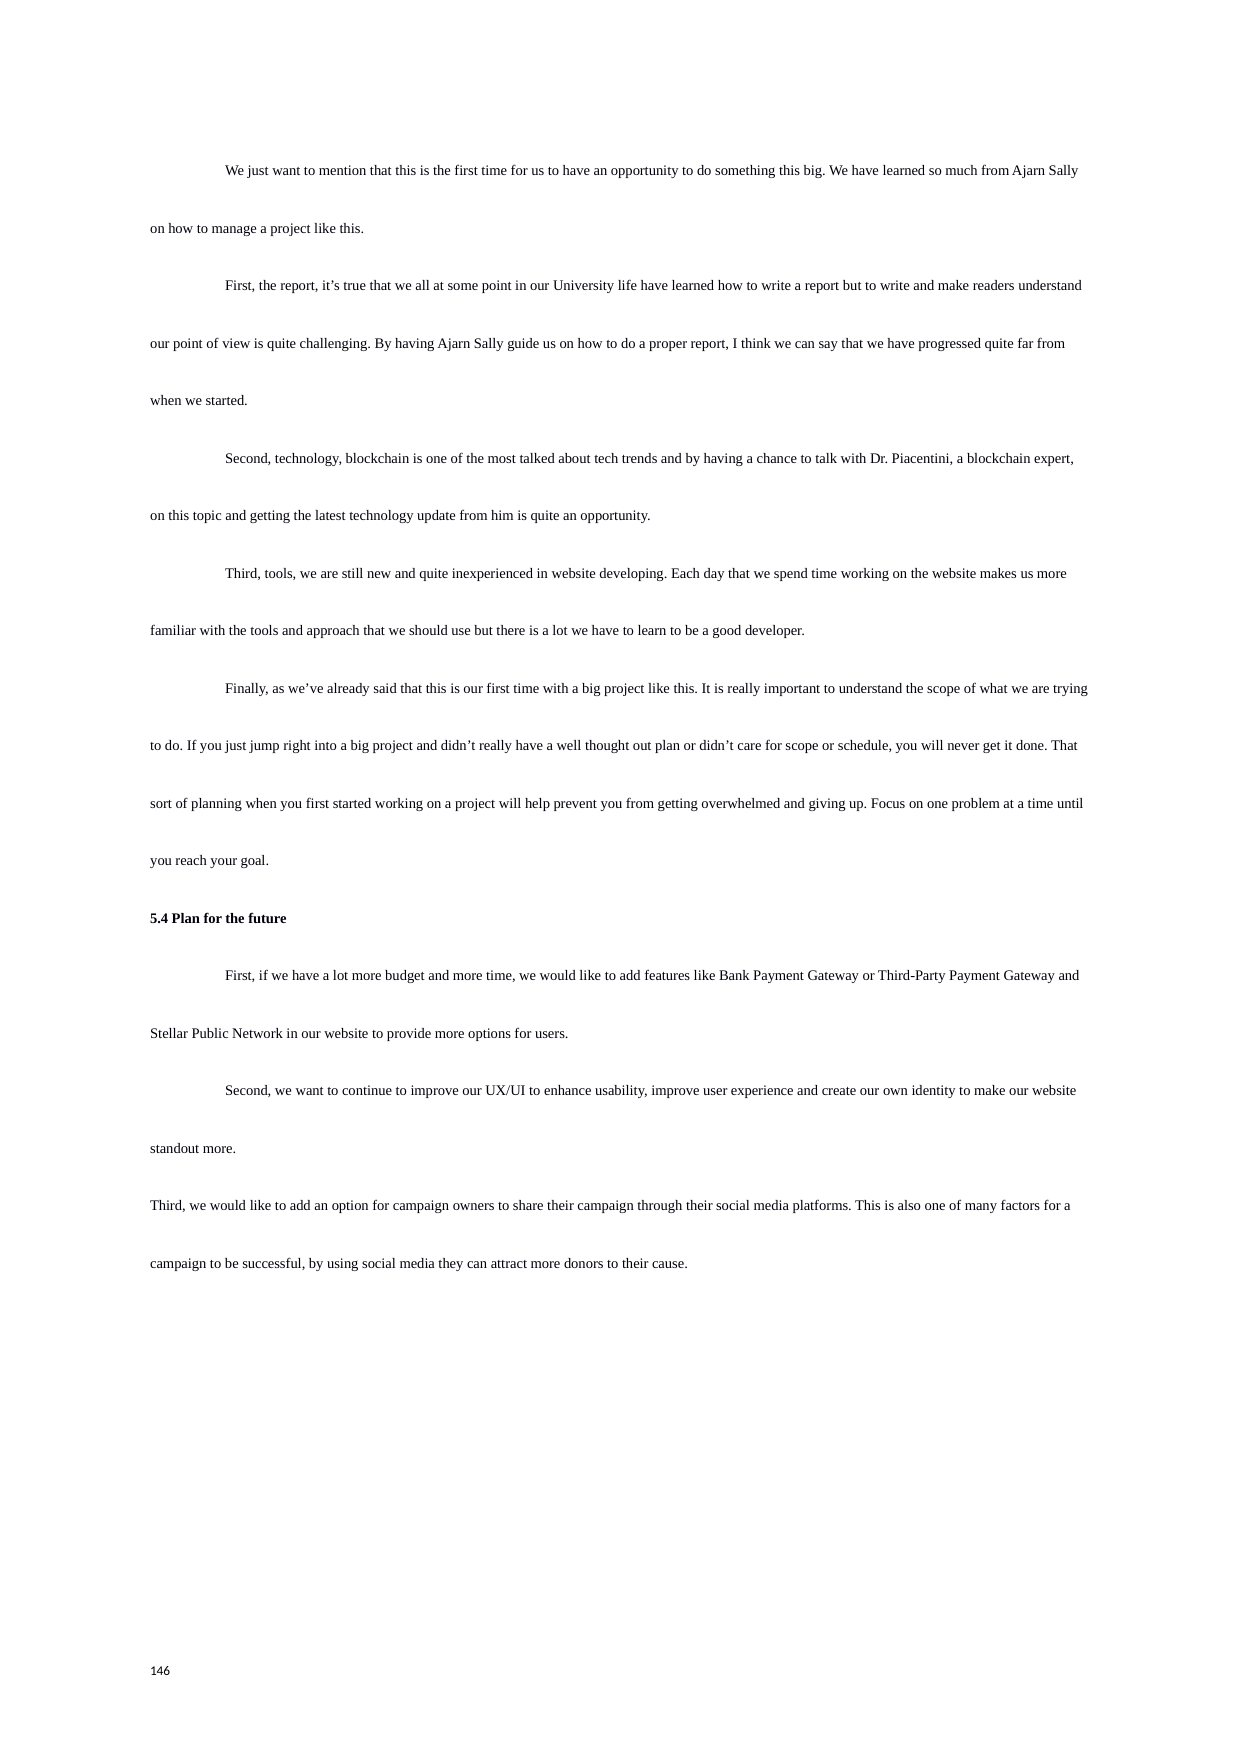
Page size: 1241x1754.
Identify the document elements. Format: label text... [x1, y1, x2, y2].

text Finally, as we’ve already said that this is our first time with a big project like this. It is really important to understand the scope of what we are trying to do. If you just jump right into a big project and didn’t really have a well thought out plan or didn’t care for scope or schedule, you will never get it done. That sort of planning when you first started working on a project will help prevent you from getting overwhelmed and giving up. Focus on one problem at a time until you reach your goal. [150, 667, 1090, 869]
text 5.4 Plan for the future [150, 897, 1090, 926]
text Second, technology, blockchain is one of the most talked about tech trends and by having a chance to talk with Dr. Piacentini, a blockchain expert, on this topic and getting the latest technology update from him is quite an opportunity. [150, 437, 1090, 524]
text Third, tools, we are still new and quite inexperienced in website developing. Each day that we spend time working on the website makes us more familiar with the tools and approach that we should use but there is a lot we have to learn to be a good developer. [150, 552, 1090, 639]
text Third, we would like to add an option for campaign owners to share their campaign through their social media platforms. This is also one of many factors for a campaign to be successful, by using social media they can attract more donors to their cause. [150, 1185, 1090, 1271]
text First, if we have a lot more budget and more time, we would like to add features like Bank Payment Gateway or Third-Party Payment Gateway and Stellar Public Network in our website to provide more options for users. [150, 955, 1090, 1041]
text Second, we want to continue to improve our UX/UI to enhance usability, improve user experience and create our own identity to make our website standout more. [150, 1070, 1090, 1156]
text First, the report, it’s true that we all at some point in our University life have learned how to write a report but to write and make readers understand our point of view is quite challenging. By having Ajarn Sally guide us on how to do a proper report, I think we can say that we have progressed quite far from when we started. [150, 265, 1090, 409]
text We just want to mention that this is the first time for us to have an opportunity to do something this big. We have learned so much from Ajarn Sally on how to manage a project like this. [150, 150, 1090, 236]
